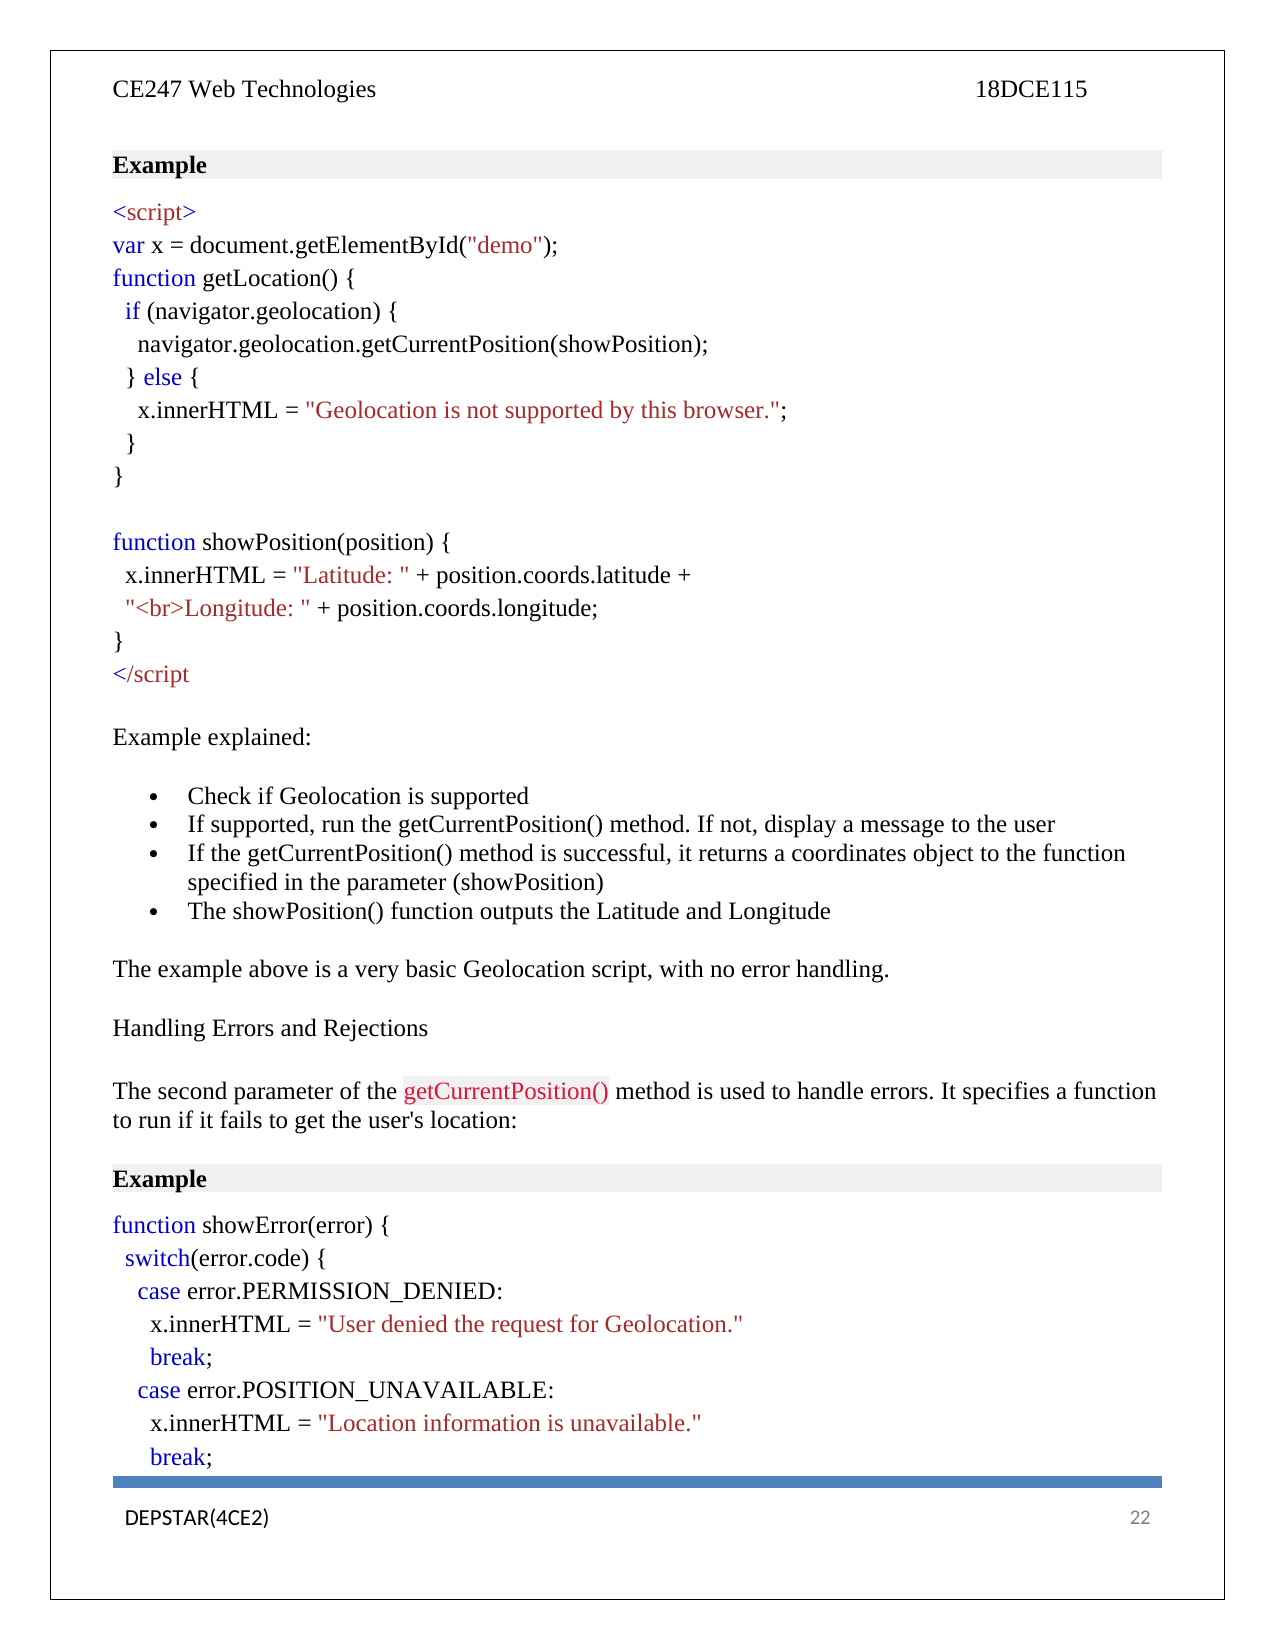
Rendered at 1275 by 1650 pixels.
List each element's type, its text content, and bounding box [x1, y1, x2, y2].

list If the getCurrentPosition() method is successful, it returns a coordinates object to the function specified in the parameter (showPosition) [150, 838, 1162, 896]
text The example above is a very basic Geolocation script, with no error handling. [112, 954, 1162, 983]
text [112, 1210, 1162, 1470]
subtitle Handling Errors and Rejections [112, 1013, 1162, 1042]
list Check if Geolocation is supported [150, 781, 1162, 809]
text The second parameter of the getCurrentPosition() method is used to handle errors. It specifies a function to run if it fails to get the user's location: [112, 1076, 1162, 1134]
text <script> var x = document.getElementById("demo"); function getLocation() { if (navigator.geolocation) { navigator.geolocation.getCurrentPosition(showPosition); } else { x.innerHTML = "Geolocation is not supported by this browser."; } } function showPosition(position) { x.innerHTML = "Latitude: " + position.coords.latitude + "<br>Longitude: " + position.coords.longitude; } </script [112, 197, 1162, 688]
text Example explained: [112, 722, 1162, 751]
list The showPosition() function outputs the Latitude and Longitude [150, 896, 1162, 924]
list If supported, run the getCurrentPosition() method. If not, display a message to the user [150, 809, 1162, 838]
subtitle Example [112, 150, 1162, 179]
subtitle Example [112, 1164, 1162, 1192]
